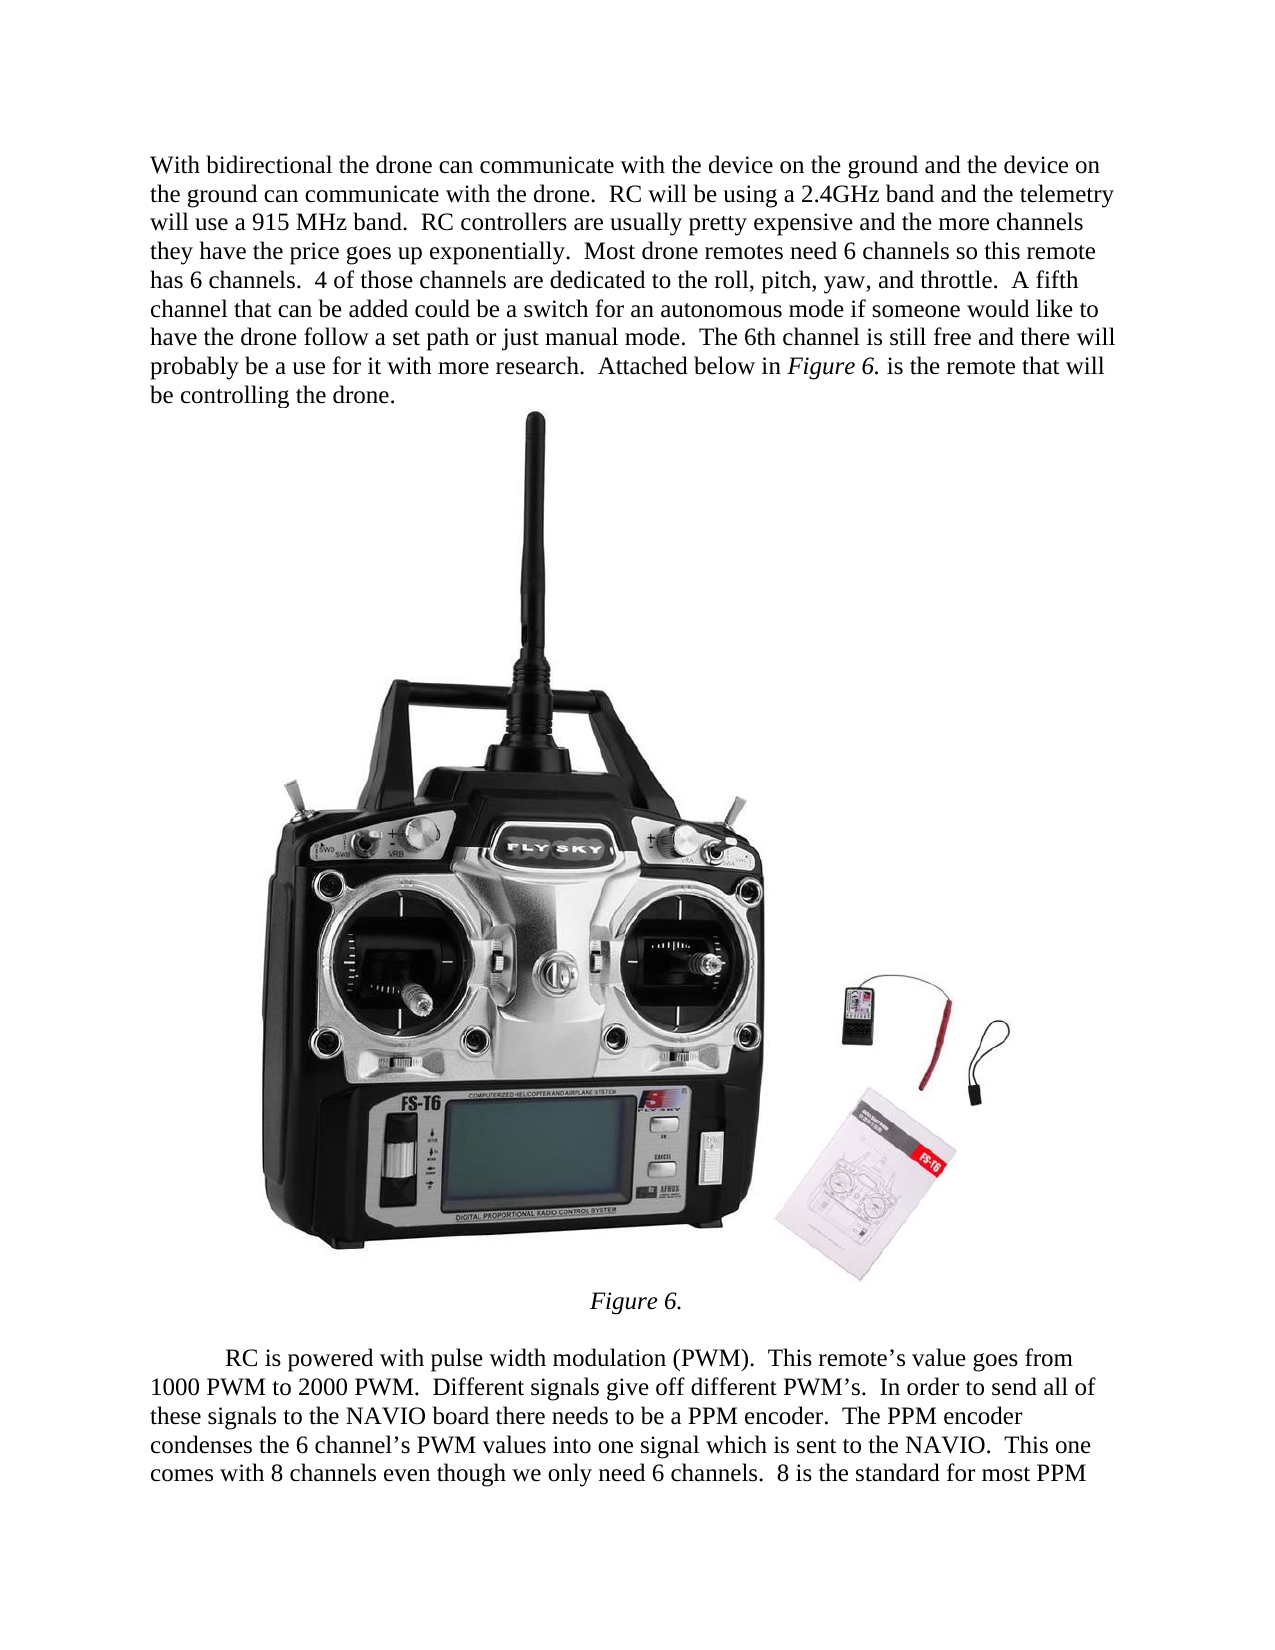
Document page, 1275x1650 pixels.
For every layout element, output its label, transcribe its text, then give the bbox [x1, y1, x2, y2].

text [150, 150, 1125, 409]
text Figure 6. [150, 1286, 1125, 1315]
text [150, 1343, 1125, 1487]
picture [258, 408, 1017, 1286]
